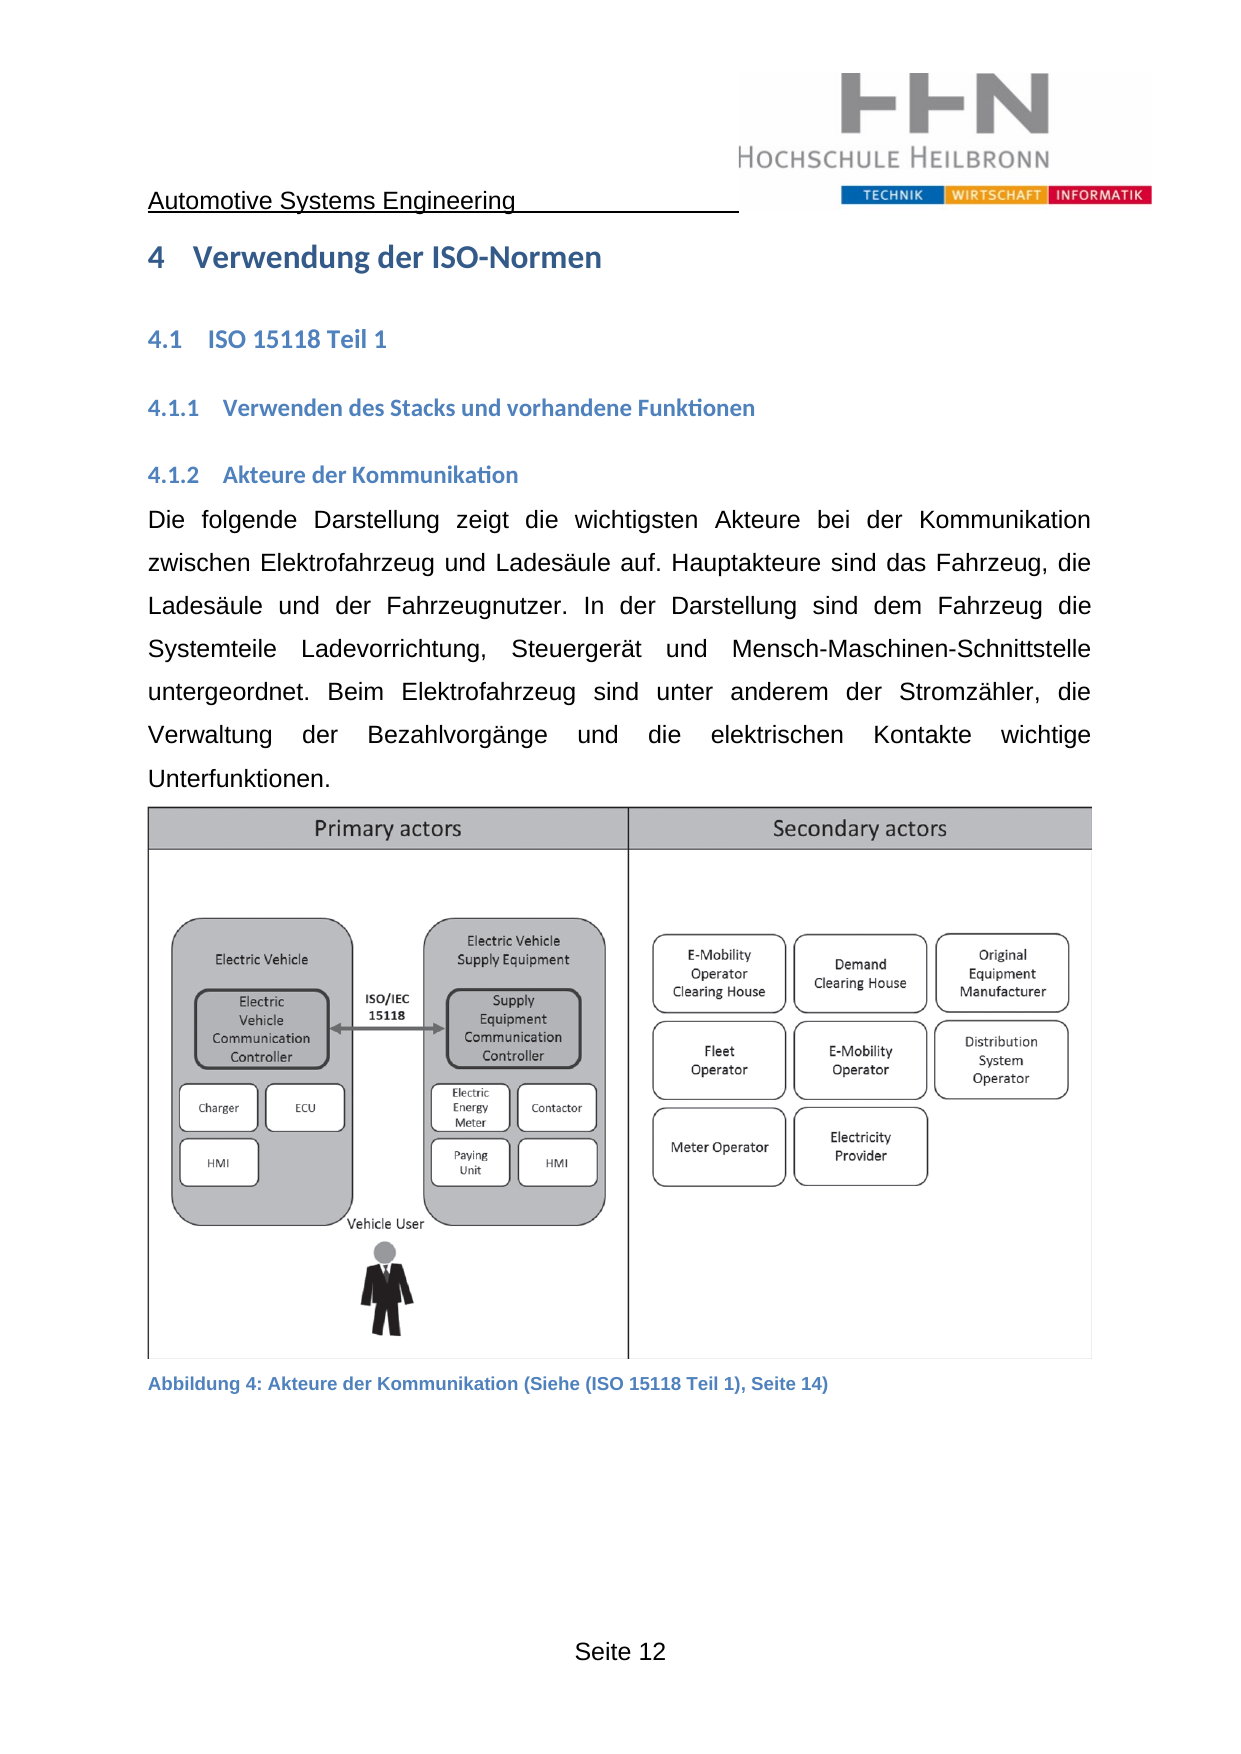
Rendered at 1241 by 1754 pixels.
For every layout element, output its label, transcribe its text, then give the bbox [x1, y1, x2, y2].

subtitle Akteure der Kommunikation [148, 459, 1093, 490]
subtitle Verwenden des Stacks und vorhandene Funktionen [148, 393, 1093, 423]
text Die folgende Darstellung zeigt die wichtigsten Akteure bei der Kommunikation zwischen Elektrofahrzeug und Ladesäule auf. Hauptakteure sind das Fahrzeug, die Ladesäule und der Fahrzeugnutzer. In der Darstellung sind dem Fahrzeug die Systemteile Ladevorrichtung, Steuergerät und Mensch-Maschinen-Schnittstelle untergeordnet. Beim Elektrofahrzeug sind unter anderem der Stromzähler, die Verwaltung der Bezahlvorgänge und die elektrischen Kontakte wichtige Unterfunktionen. [148, 505, 1093, 792]
picture [738, 73, 1152, 210]
subtitle ISO 15118 Teil 1 [148, 322, 1093, 355]
text Abbildung : Akteure der Kommunikation (Siehe, Seite 14) [148, 1373, 1093, 1394]
subtitle Verwendung der ISO-Normen [148, 236, 1093, 277]
